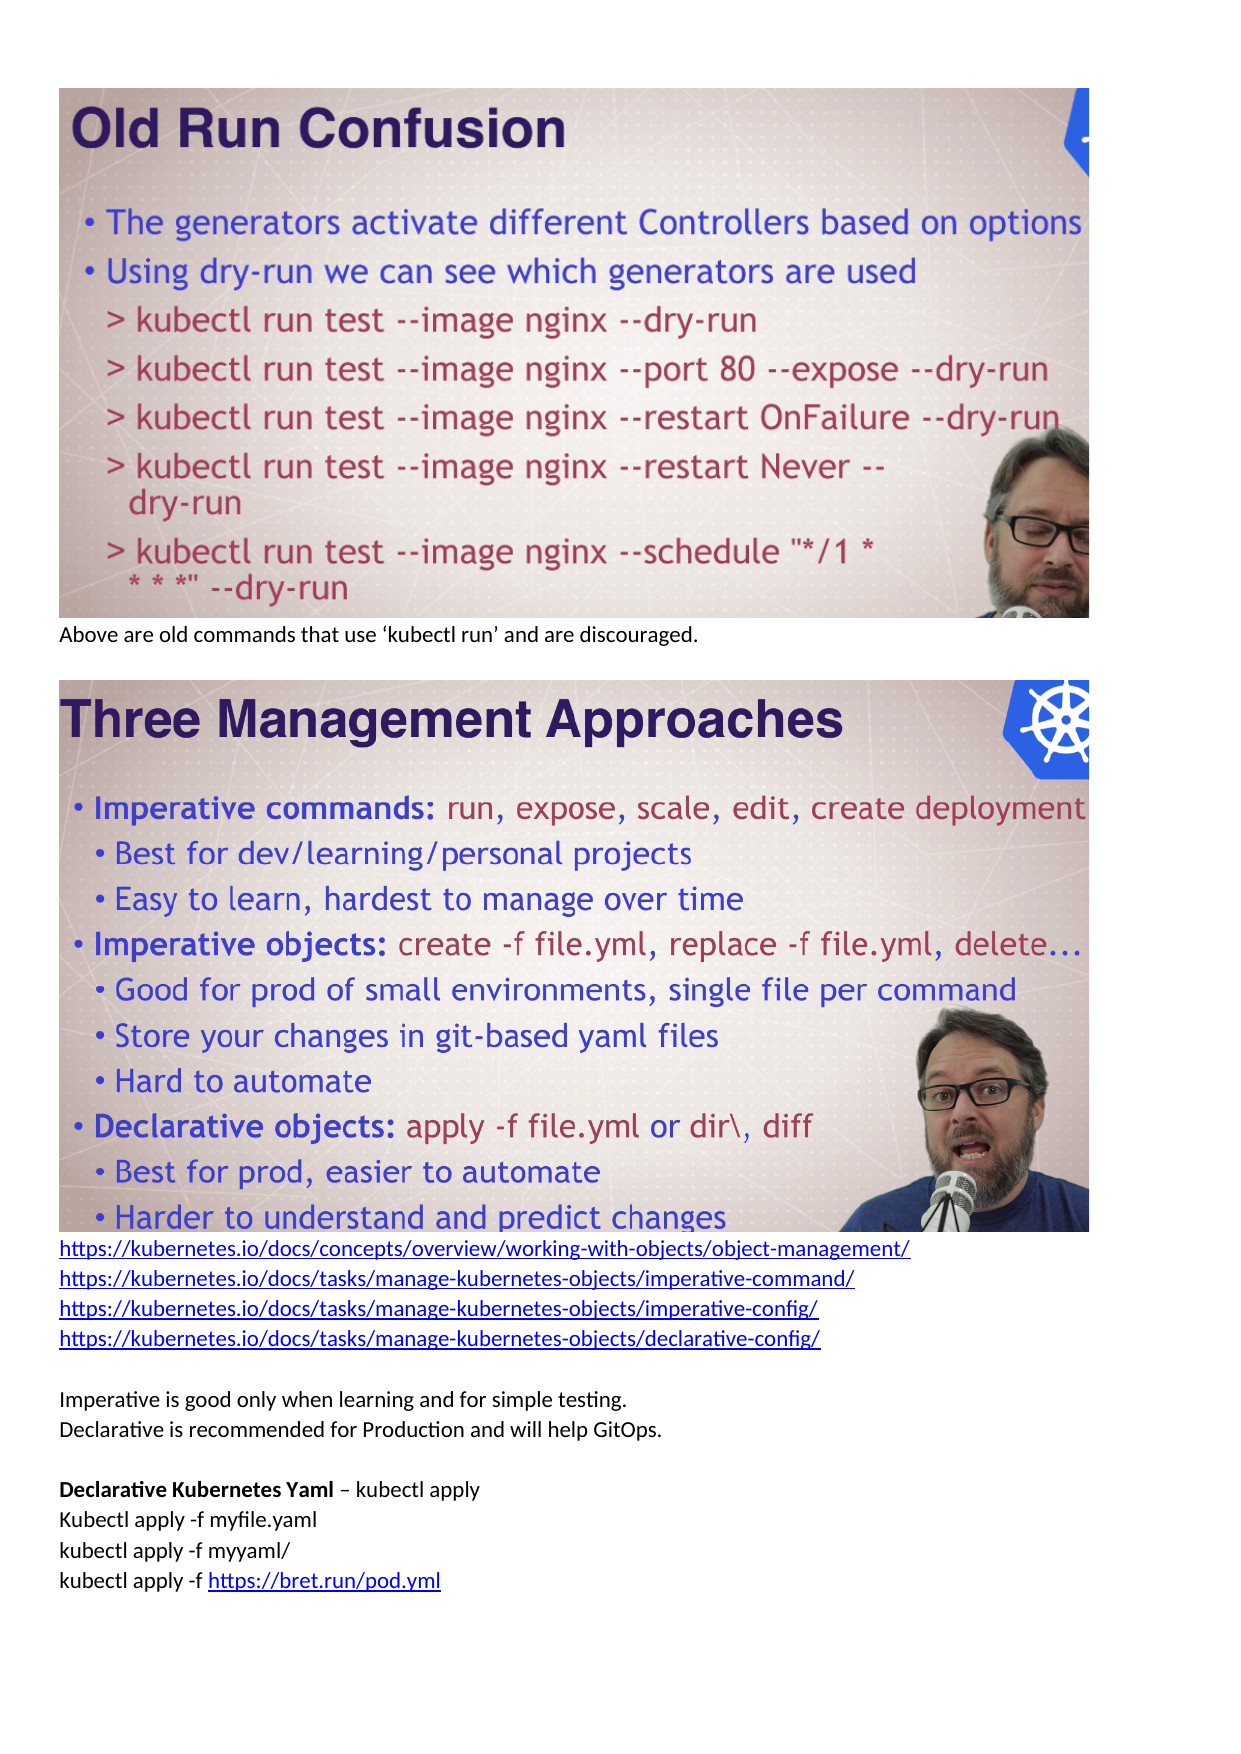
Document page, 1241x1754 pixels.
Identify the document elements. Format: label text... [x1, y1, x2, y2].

text Above are old commands that use ‘kubectl run’ and are discouraged. [59, 620, 1090, 648]
text https://kubernetes.io/docs/tasks/manage-kubernetes-objects/imperative-command/ [59, 1264, 1090, 1292]
text Declarative Kubernetes Yaml – kubectl apply [59, 1475, 1090, 1503]
text https://kubernetes.io/docs/tasks/manage-kubernetes-objects/declarative-config/ [59, 1324, 1090, 1352]
text https://kubernetes.io/docs/concepts/overview/working-with-objects/object-management/ [59, 1234, 1090, 1262]
text Declarative is recommended for Production and will help GitOps. [59, 1415, 1090, 1443]
picture [59, 680, 1090, 1232]
picture [59, 88, 1090, 618]
text https://kubernetes.io/docs/tasks/manage-kubernetes-objects/imperative-config/ [59, 1294, 1090, 1322]
text Imperative is good only when learning and for simple testing. [59, 1385, 1090, 1413]
text Kubectl apply -f myfile.yaml kubectl apply -f myyaml/ kubectl apply -f https://bret.run/pod.yml [59, 1506, 1090, 1594]
